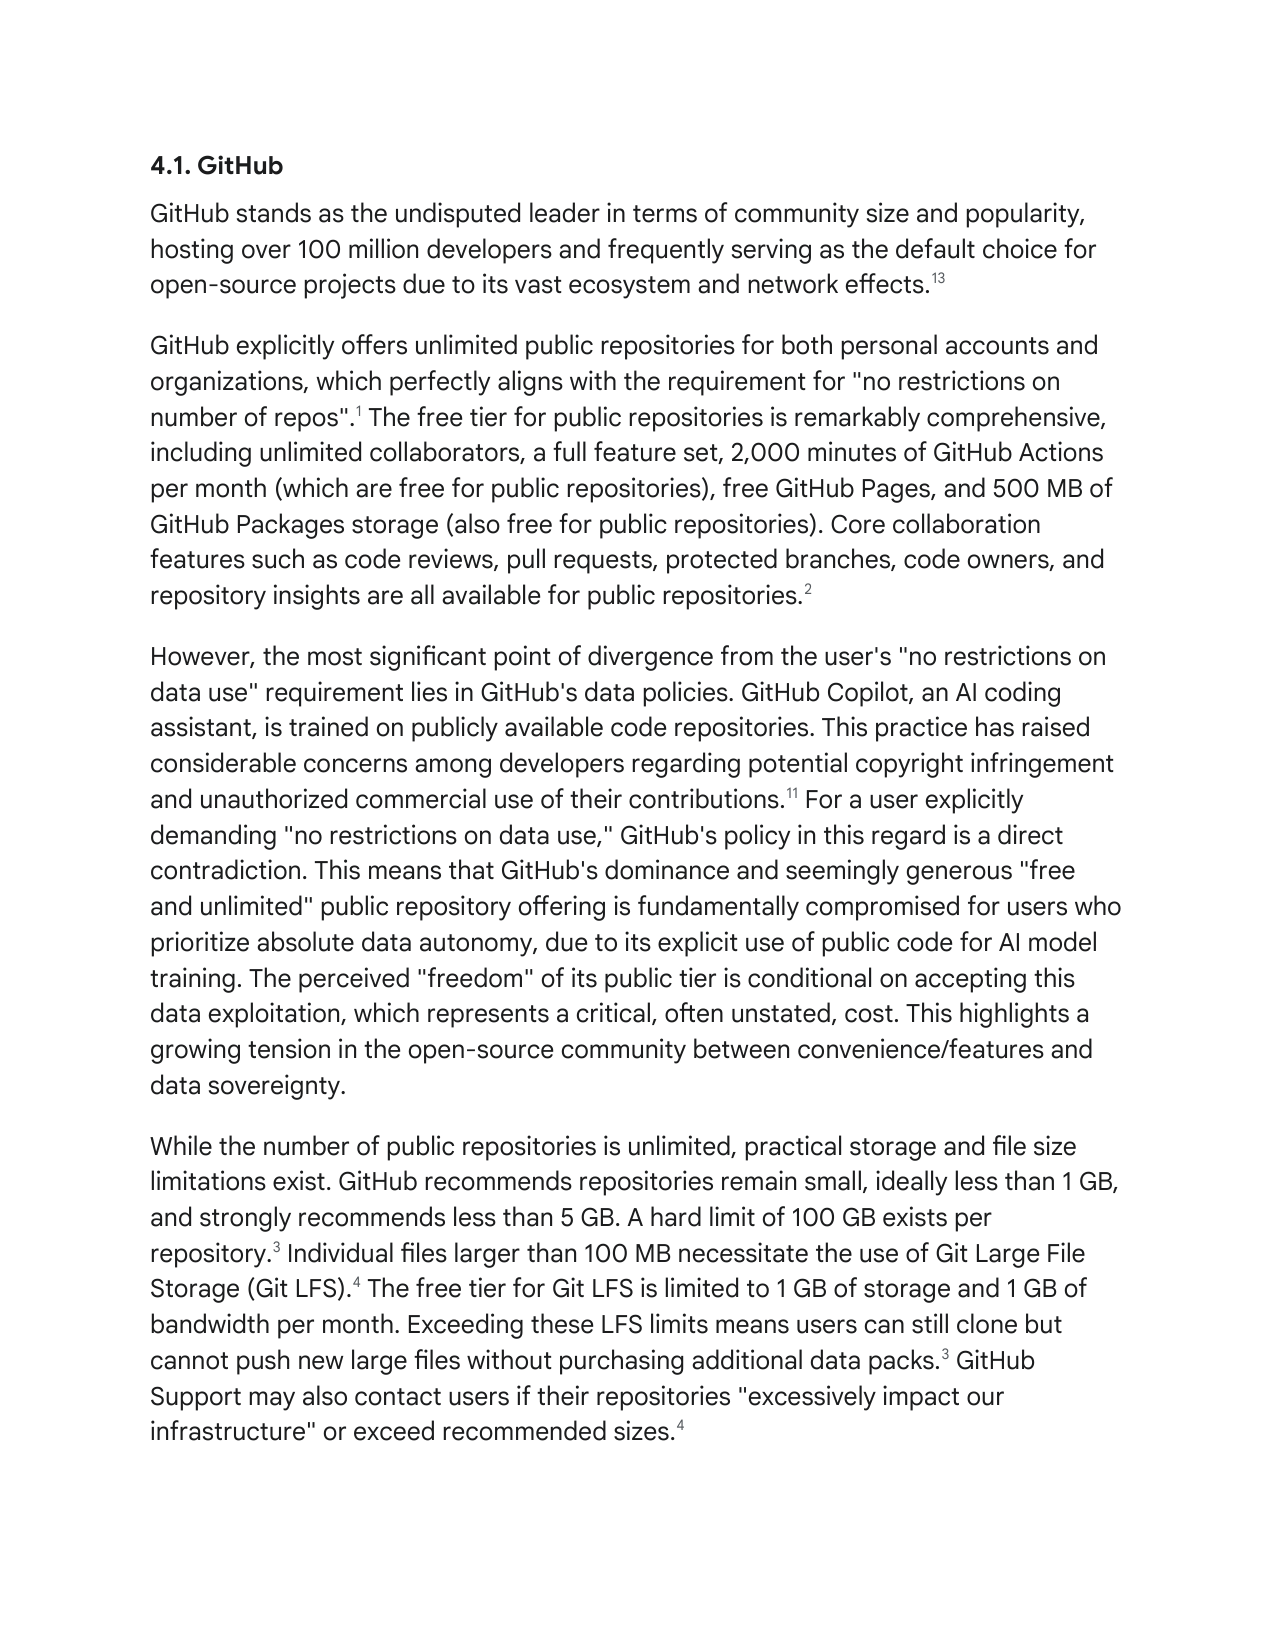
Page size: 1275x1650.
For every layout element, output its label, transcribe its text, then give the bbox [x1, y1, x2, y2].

text However, the most significant point of divergence from the user's "no restrictions on data use" requirement lies in GitHub's data policies. GitHub Copilot, an AI coding assistant, is trained on publicly available code repositories. This practice has raised considerable concerns among developers regarding potential copyright infringement and unauthorized commercial use of their contributions.11 For a user explicitly demanding "no restrictions on data use," GitHub's policy in this regard is a direct contradiction. This means that GitHub's dominance and seemingly generous "free and unlimited" public repository offering is fundamentally compromised for users who prioritize absolute data autonomy, due to its explicit use of public code for AI model training. The perceived "freedom" of its public tier is conditional on accepting this data exploitation, which represents a critical, often unstated, cost. This highlights a growing tension in the open-source community between convenience/features and data sovereignty. [150, 641, 1125, 1101]
subtitle 4.1. GitHub [150, 150, 1125, 181]
text While the number of public repositories is unlimited, practical storage and file size limitations exist. GitHub recommends repositories remain small, ideally less than 1 GB, and strongly recommends less than 5 GB. A hard limit of 100 GB exists per repository.3 Individual files larger than 100 MB necessitate the use of Git Large File Storage (Git LFS).4 The free tier for Git LFS is limited to 1 GB of storage and 1 GB of bandwidth per month. Exceeding these LFS limits means users can still clone but cannot push new large files without purchasing additional data packs.3 GitHub Support may also contact users if their repositories "excessively impact our infrastructure" or exceed recommended sizes.4 [150, 1131, 1125, 1448]
text GitHub explicitly offers unlimited public repositories for both personal accounts and organizations, which perfectly aligns with the requirement for "no restrictions on number of repos".1 The free tier for public repositories is remarkably comprehensive, including unlimited collaborators, a full feature set, 2,000 minutes of GitHub Actions per month (which are free for public repositories), free GitHub Pages, and 500 MB of GitHub Packages storage (also free for public repositories). Core collaboration features such as code reviews, pull requests, protected branches, code owners, and repository insights are all available for public repositories.2 [150, 330, 1125, 612]
text GitHub stands as the undisputed leader in terms of community size and popularity, hosting over 100 million developers and frequently serving as the default choice for open-source projects due to its vast ecosystem and network effects.13 [150, 198, 1125, 301]
